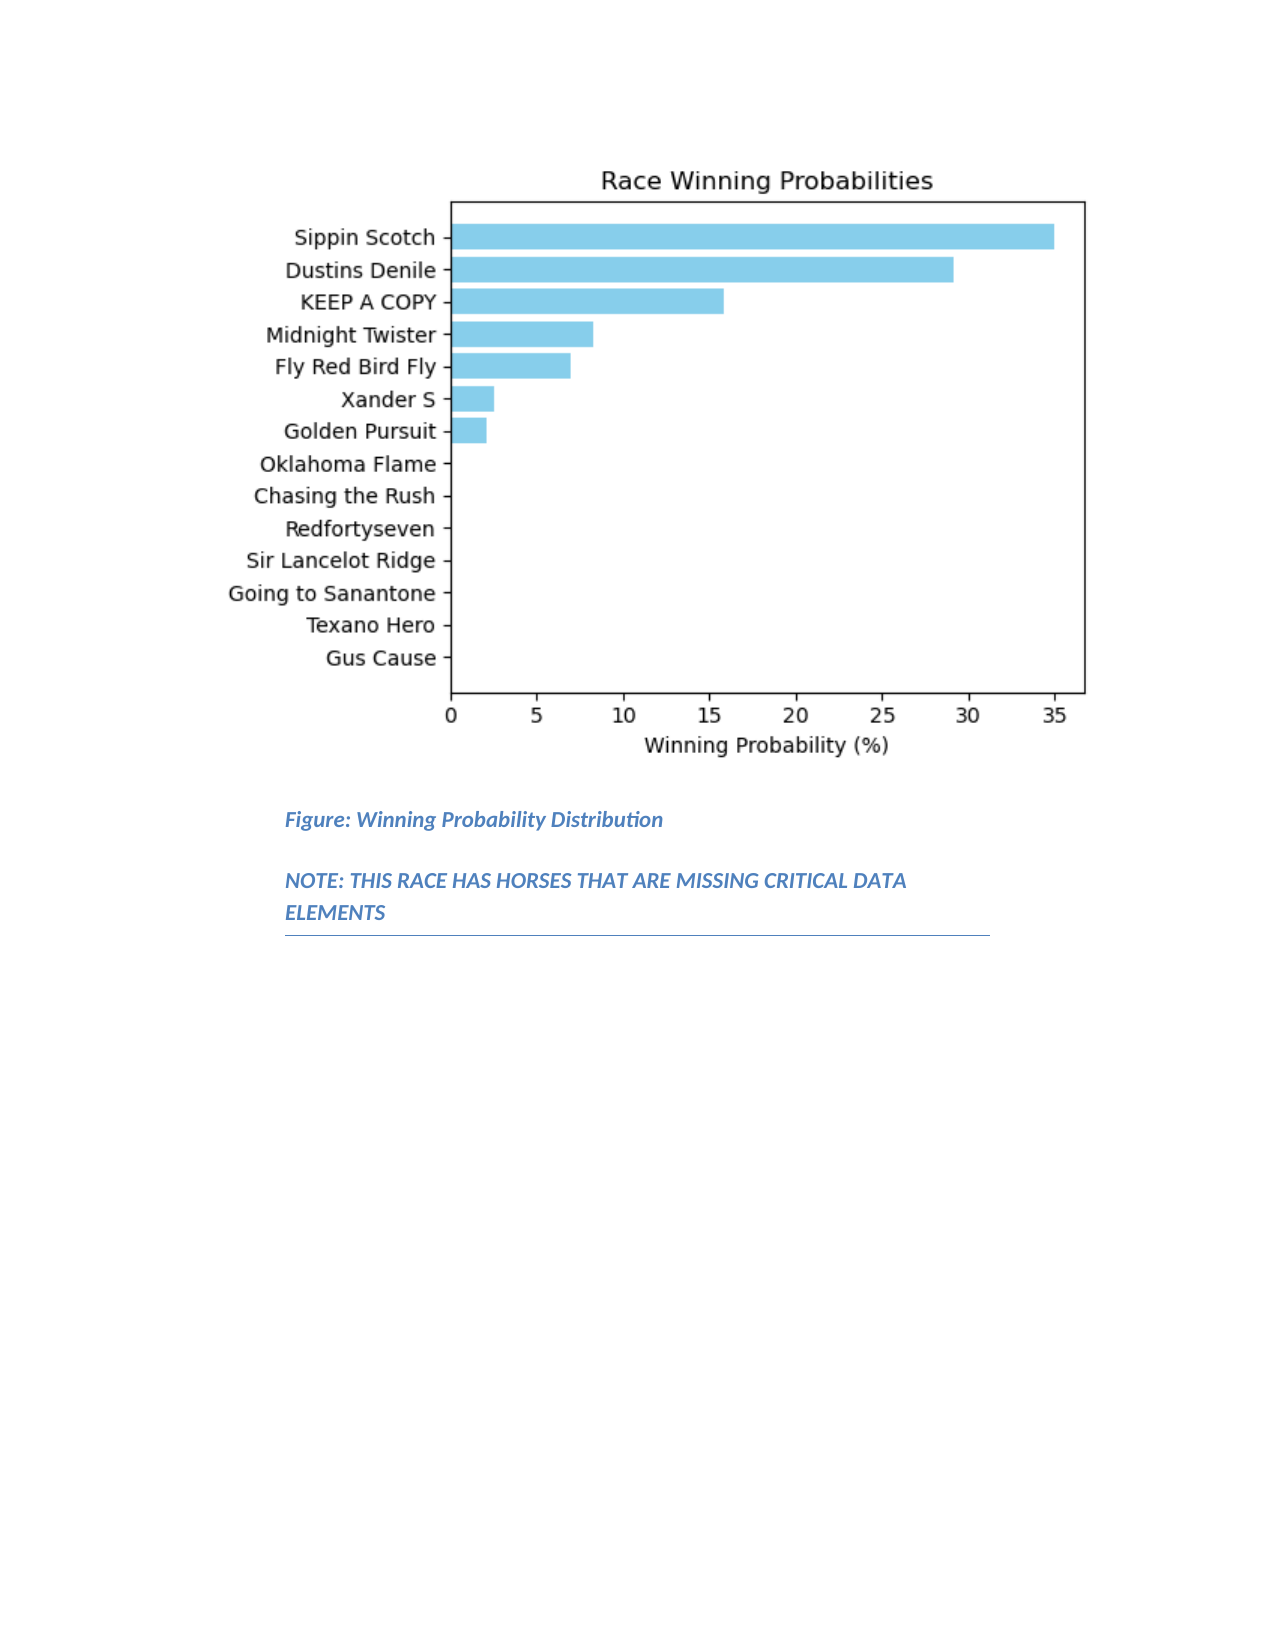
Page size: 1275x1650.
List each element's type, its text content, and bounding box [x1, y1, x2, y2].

text NOTE: THIS RACE HAS HORSES THAT ARE MISSING CRITICAL DATA ELEMENTS [285, 866, 990, 935]
picture [206, 150, 1107, 780]
text Figure: Winning Probability Distribution [285, 805, 990, 833]
